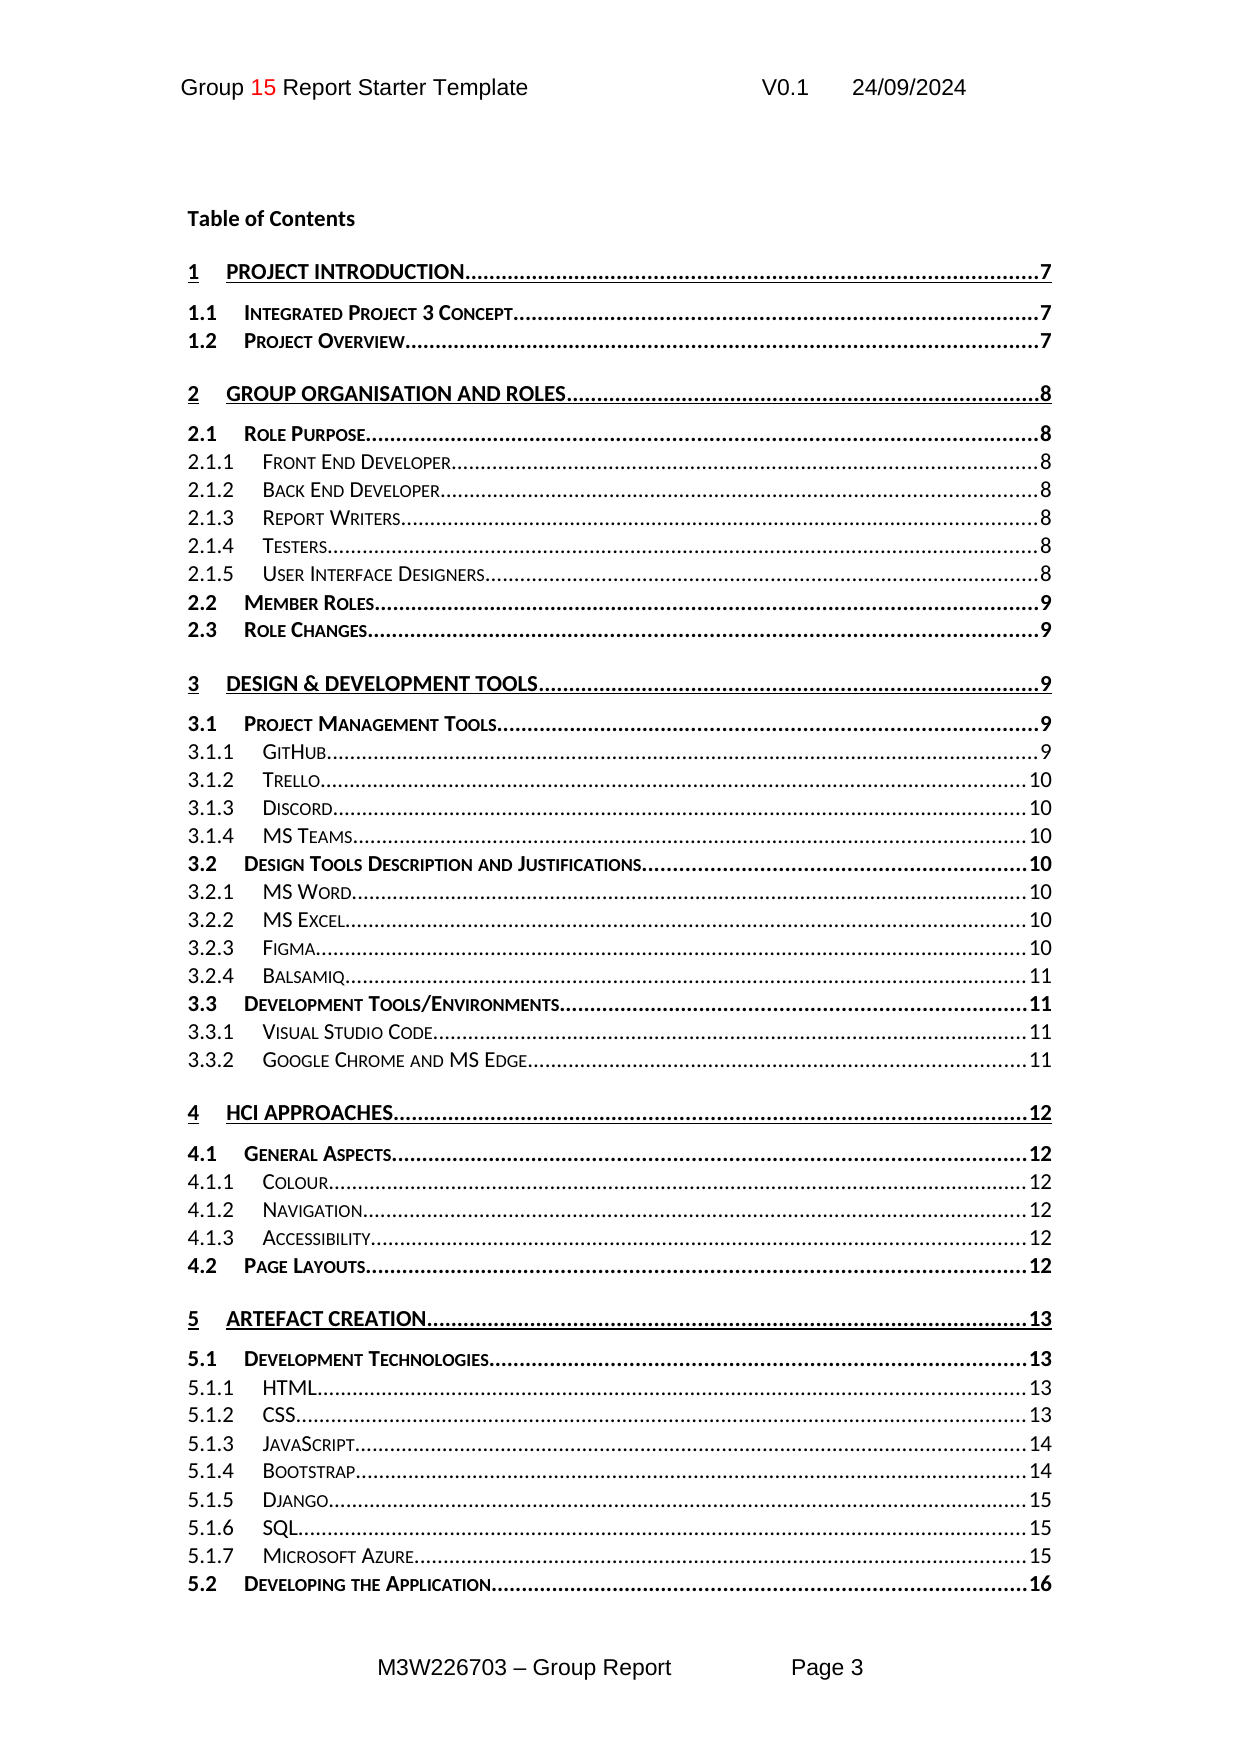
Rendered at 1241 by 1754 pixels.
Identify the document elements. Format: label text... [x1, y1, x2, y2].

text Table of Contents [187, 204, 1053, 232]
text 4.1.1 Colour 12 [187, 1167, 1053, 1195]
text 5.1.6 SQL 15 [187, 1513, 1053, 1541]
text 4 HCI Approaches 12 [187, 1098, 1053, 1126]
text 5.1.3 JavaScript 14 [187, 1429, 1053, 1457]
text 1.1 Integrated Project 3 Concept 7 [187, 298, 1053, 326]
text 5.1.2 CSS 13 [187, 1401, 1053, 1429]
text 1.2 Project Overview 7 [187, 326, 1053, 354]
text 3.1 Project Management Tools 9 [187, 709, 1053, 737]
text 2.1.5 User Interface Designers 8 [187, 559, 1053, 588]
text 3.3.2 Google Chrome and MS Edge 11 [187, 1045, 1053, 1073]
text 3.2 Design Tools Description and Justifications 10 [187, 849, 1053, 877]
text 3.3.1 Visual Studio Code 11 [187, 1017, 1053, 1045]
text 4.1.2 Navigation 12 [187, 1195, 1053, 1223]
text 5.2 Developing the Application 16 [187, 1569, 1053, 1597]
text 3.3 Development Tools/Environments 11 [187, 989, 1053, 1017]
text 3.2.2 MS Excel 10 [187, 905, 1053, 933]
text 2.1.4 Testers 8 [187, 532, 1053, 559]
text 2.1.1 Front End Developer 8 [187, 447, 1053, 476]
text 4.2 Page Layouts 12 [187, 1251, 1053, 1279]
text 4.1 General Aspects 12 [187, 1139, 1053, 1167]
text 5.1 Development Technologies 13 [187, 1344, 1053, 1373]
text 5.1.7 Microsoft Azure 15 [187, 1541, 1053, 1569]
text 3.2.3 Figma 10 [187, 933, 1053, 961]
text 3.1.1 GitHub 9 [187, 737, 1053, 765]
text 2.1 Role Purpose 8 [187, 419, 1053, 447]
text 3.2.4 Balsamiq 11 [187, 961, 1053, 989]
text 2.2 Member Roles 9 [187, 588, 1053, 616]
text 3.1.3 Discord 10 [187, 793, 1053, 821]
text 5.1.4 Bootstrap 14 [187, 1457, 1053, 1485]
text 5.1.5 Django 15 [187, 1485, 1053, 1513]
text 2.3 Role Changes 9 [187, 616, 1053, 644]
text 5.1.1 HTML 13 [187, 1373, 1053, 1401]
text 3.1.2 Trello 10 [187, 765, 1053, 793]
text 5 Artefact Creation 13 [187, 1304, 1053, 1332]
text 3.1.4 MS Teams 10 [187, 821, 1053, 849]
text 3.2.1 MS Word 10 [187, 877, 1053, 905]
text 2.1.3 Report Writers 8 [187, 503, 1053, 532]
text 2.1.2 Back End Developer 8 [187, 476, 1053, 503]
text 1 Project Introduction 7 [187, 257, 1053, 285]
text 2 Group Organisation and Roles 8 [187, 379, 1053, 407]
text 4.1.3 Accessibility 12 [187, 1223, 1053, 1251]
text 3 Design & Development Tools 9 [187, 669, 1053, 697]
